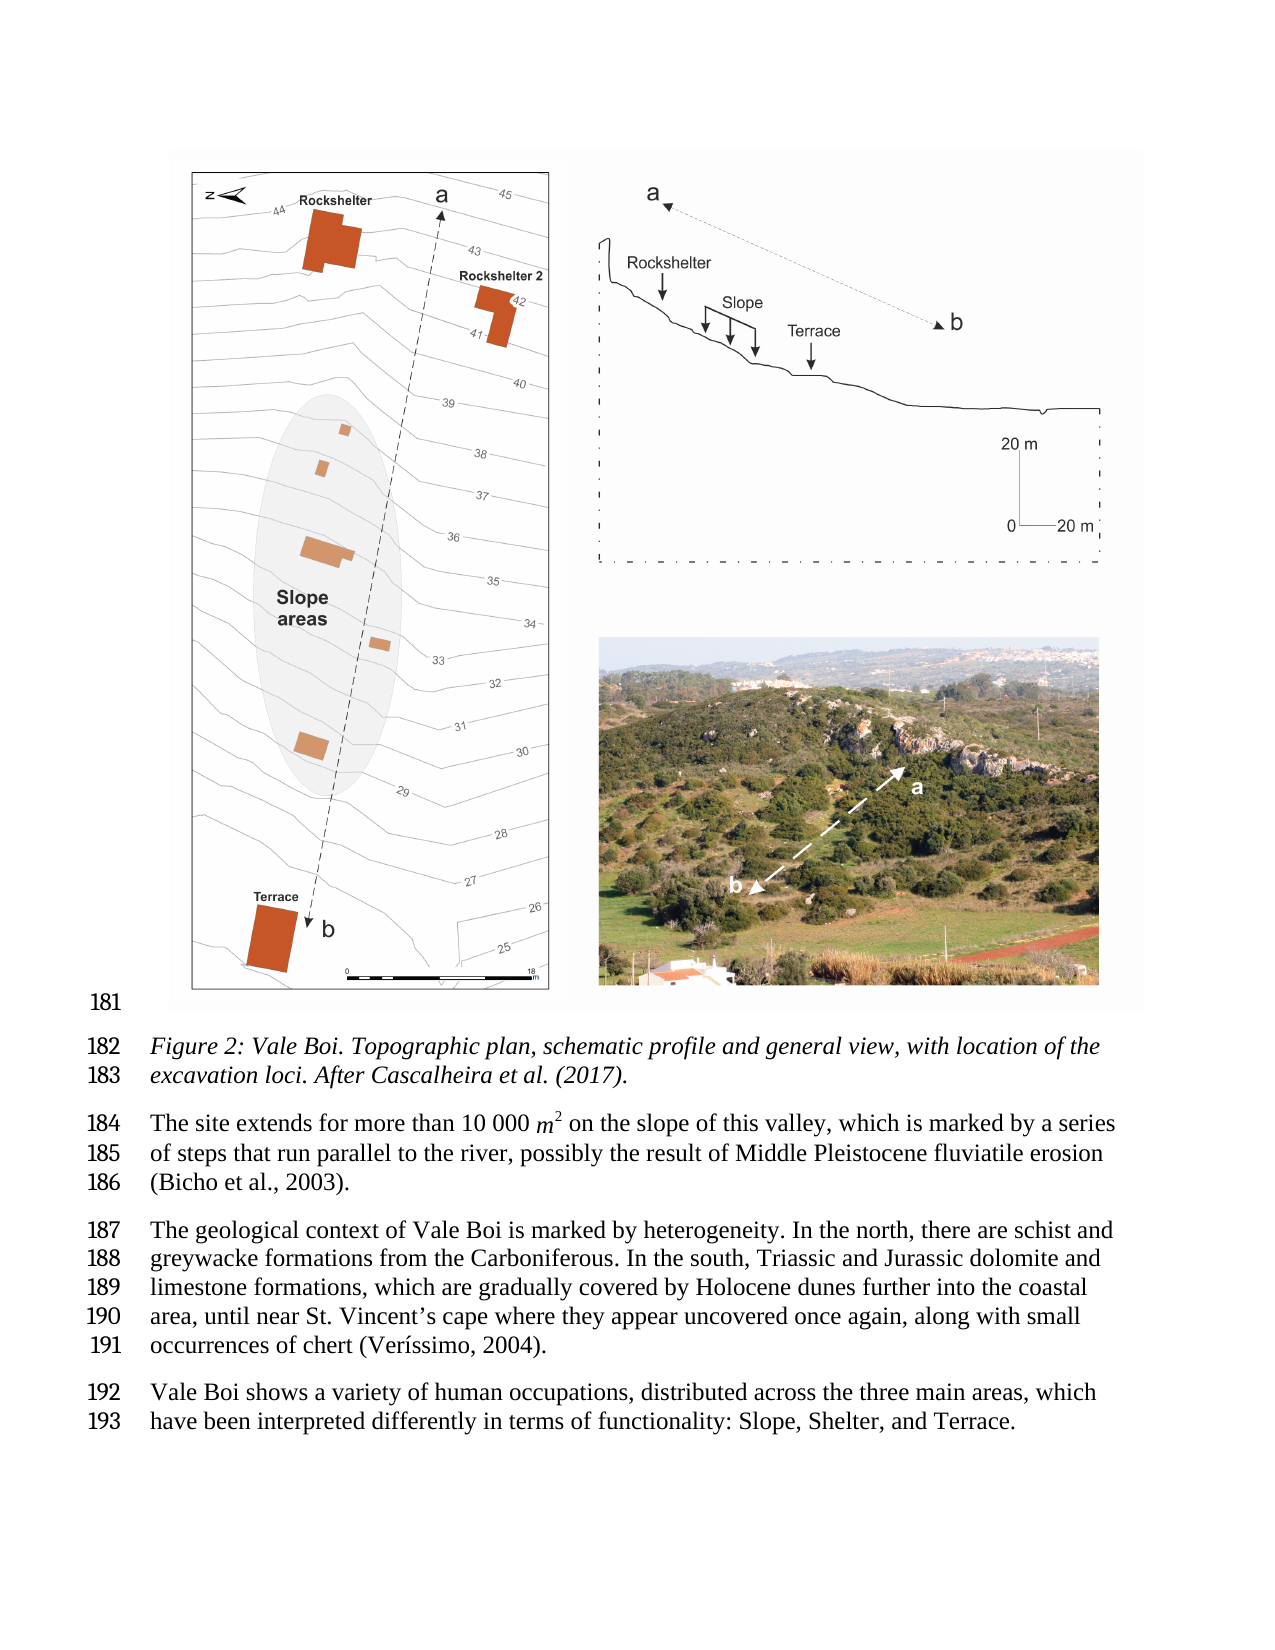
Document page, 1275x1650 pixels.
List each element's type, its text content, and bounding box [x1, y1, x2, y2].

text The geological context of Vale Boi is marked by heterogeneity. In the north, there are schist and greywacke formations from the Carboniferous. In the south, Triassic and Jurassic dolomite and limestone formations, which are gradually covered by Holocene dunes further into the coastal area, until near St. Vincent’s cape where they appear uncovered once again, along with small occurrences of chert (Veríssimo, 2004). [150, 1215, 1125, 1358]
text Vale Boi shows a variety of human occupations, distributed across the three main areas, which have been interpreted differently in terms of functionality: Slope, Shelter, and Terrace. [150, 1377, 1125, 1435]
picture [168, 150, 1144, 1011]
text The site extends for more than 10 000 on the slope of this valley, which is marked by a series of steps that run parallel to the river, possibly the result of Middle Pleistocene fluviatile erosion (Bicho et al., 2003). [150, 1107, 1125, 1196]
text Figure 2: Vale Boi. Topographic plan, schematic profile and general view, with location of the excavation loci. After Cascalheira et al. (2017). [150, 1031, 1125, 1088]
